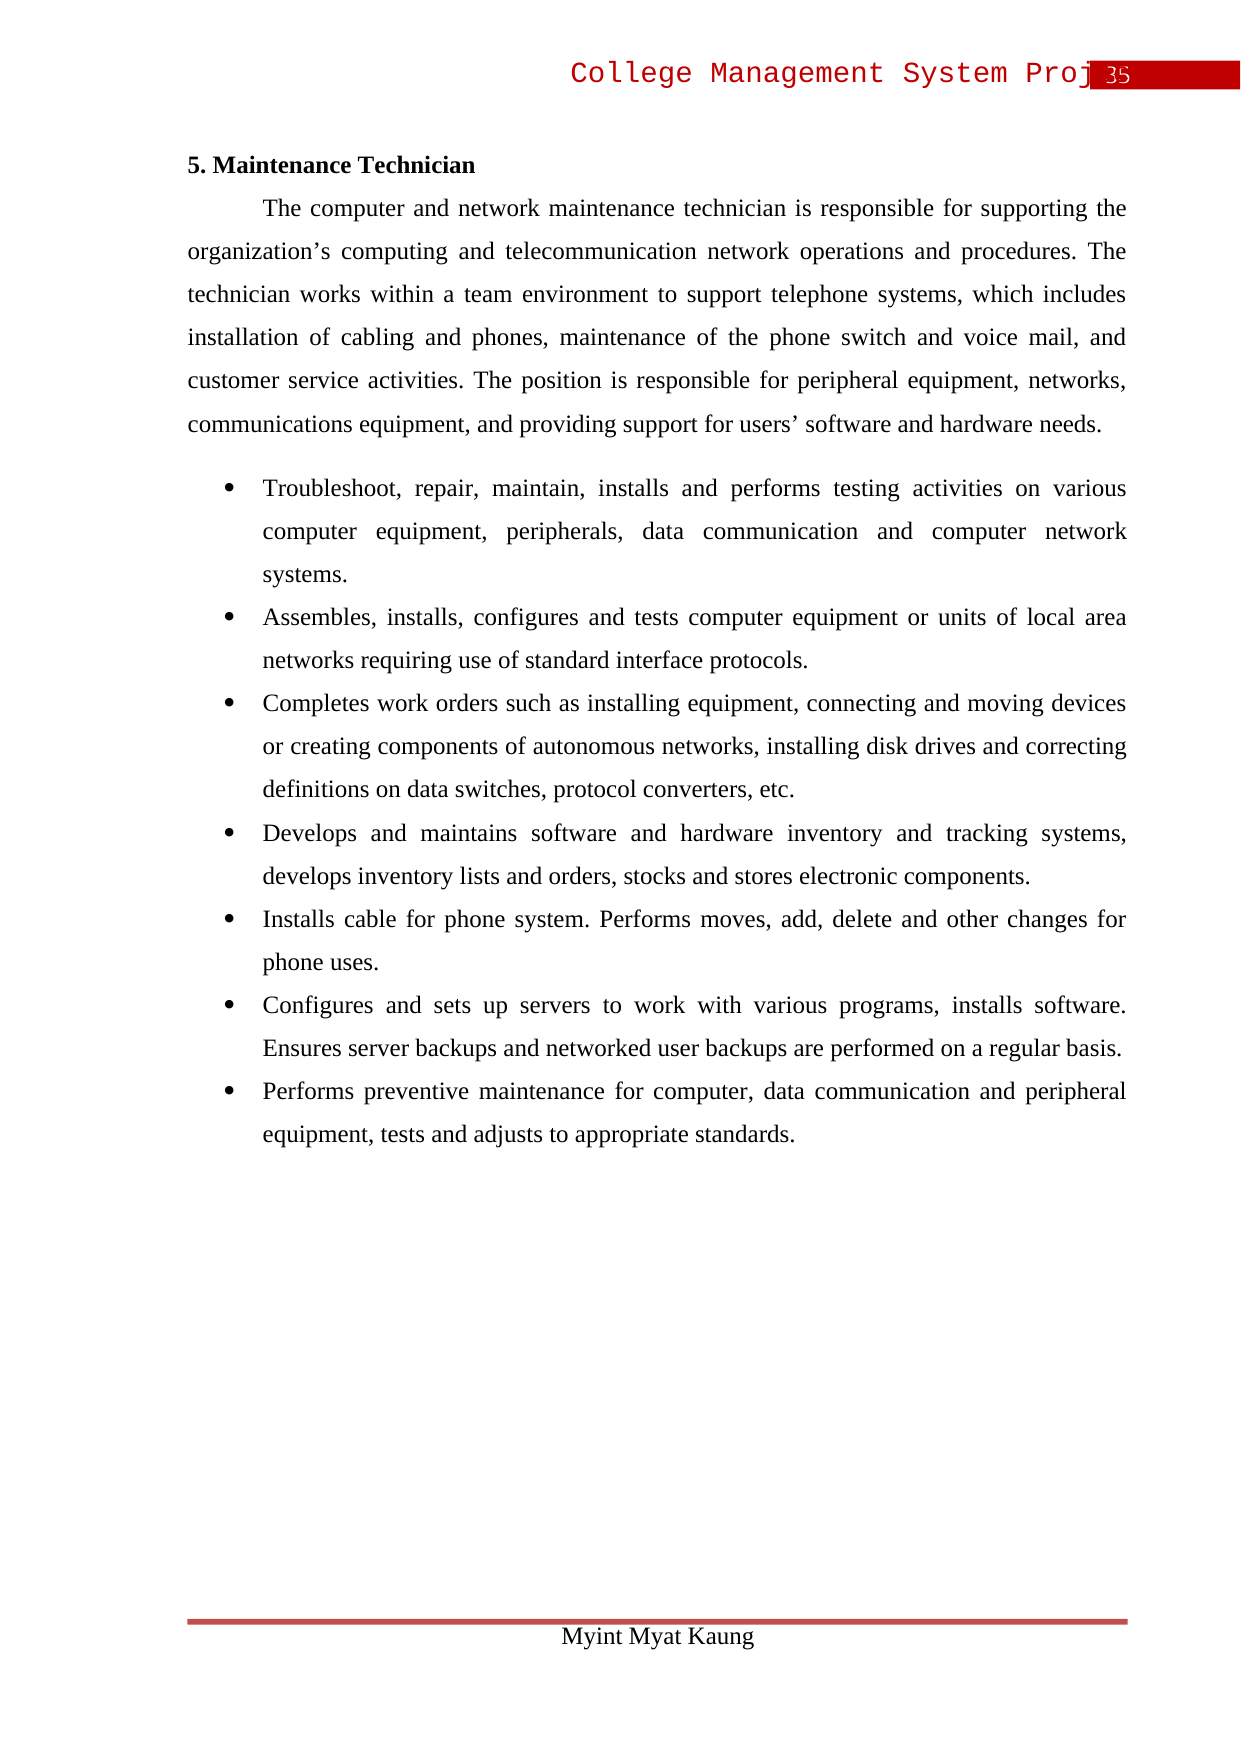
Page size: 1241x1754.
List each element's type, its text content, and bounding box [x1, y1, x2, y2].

list Troubleshoot, repair, maintain, installs and performs testing activities on various computer equipment, peripherals, data communication and computer network systems. [225, 473, 1128, 588]
list Performs preventive maintenance for computer, data communication and peripheral equipment, tests and adjusts to appropriate standards. [225, 1076, 1128, 1148]
subtitle 5. Maintenance Technician [187, 150, 1128, 179]
list Assembles, installs, configures and tests computer equipment or units of local area networks requiring use of standard interface protocols. [225, 602, 1128, 674]
list Develops and maintains software and hardware inventory and tracking systems, develops inventory lists and orders, stocks and stores electronic components. [225, 818, 1128, 889]
text The computer and network maintenance technician is responsible for supporting the organization’s computing and telecommunication network operations and procedures. The technician works within a team environment to support telephone systems, which includes installation of cabling and phones, maintenance of the phone switch and voice mail, and customer service activities. The position is responsible for peripheral equipment, networks, communications equipment, and providing support for users’ software and hardware needs. [187, 193, 1128, 437]
list Completes work orders such as installing equipment, connecting and moving devices or creating components of autonomous networks, installing disk drives and correcting definitions on data switches, protocol converters, etc. [225, 688, 1128, 803]
list Installs cable for phone system. Performs moves, add, delete and other changes for phone uses. [225, 904, 1128, 976]
list Configures and sets up servers to work with various programs, installs software. Ensures server backups and networked user backups are performed on a regular basis. [225, 990, 1128, 1062]
